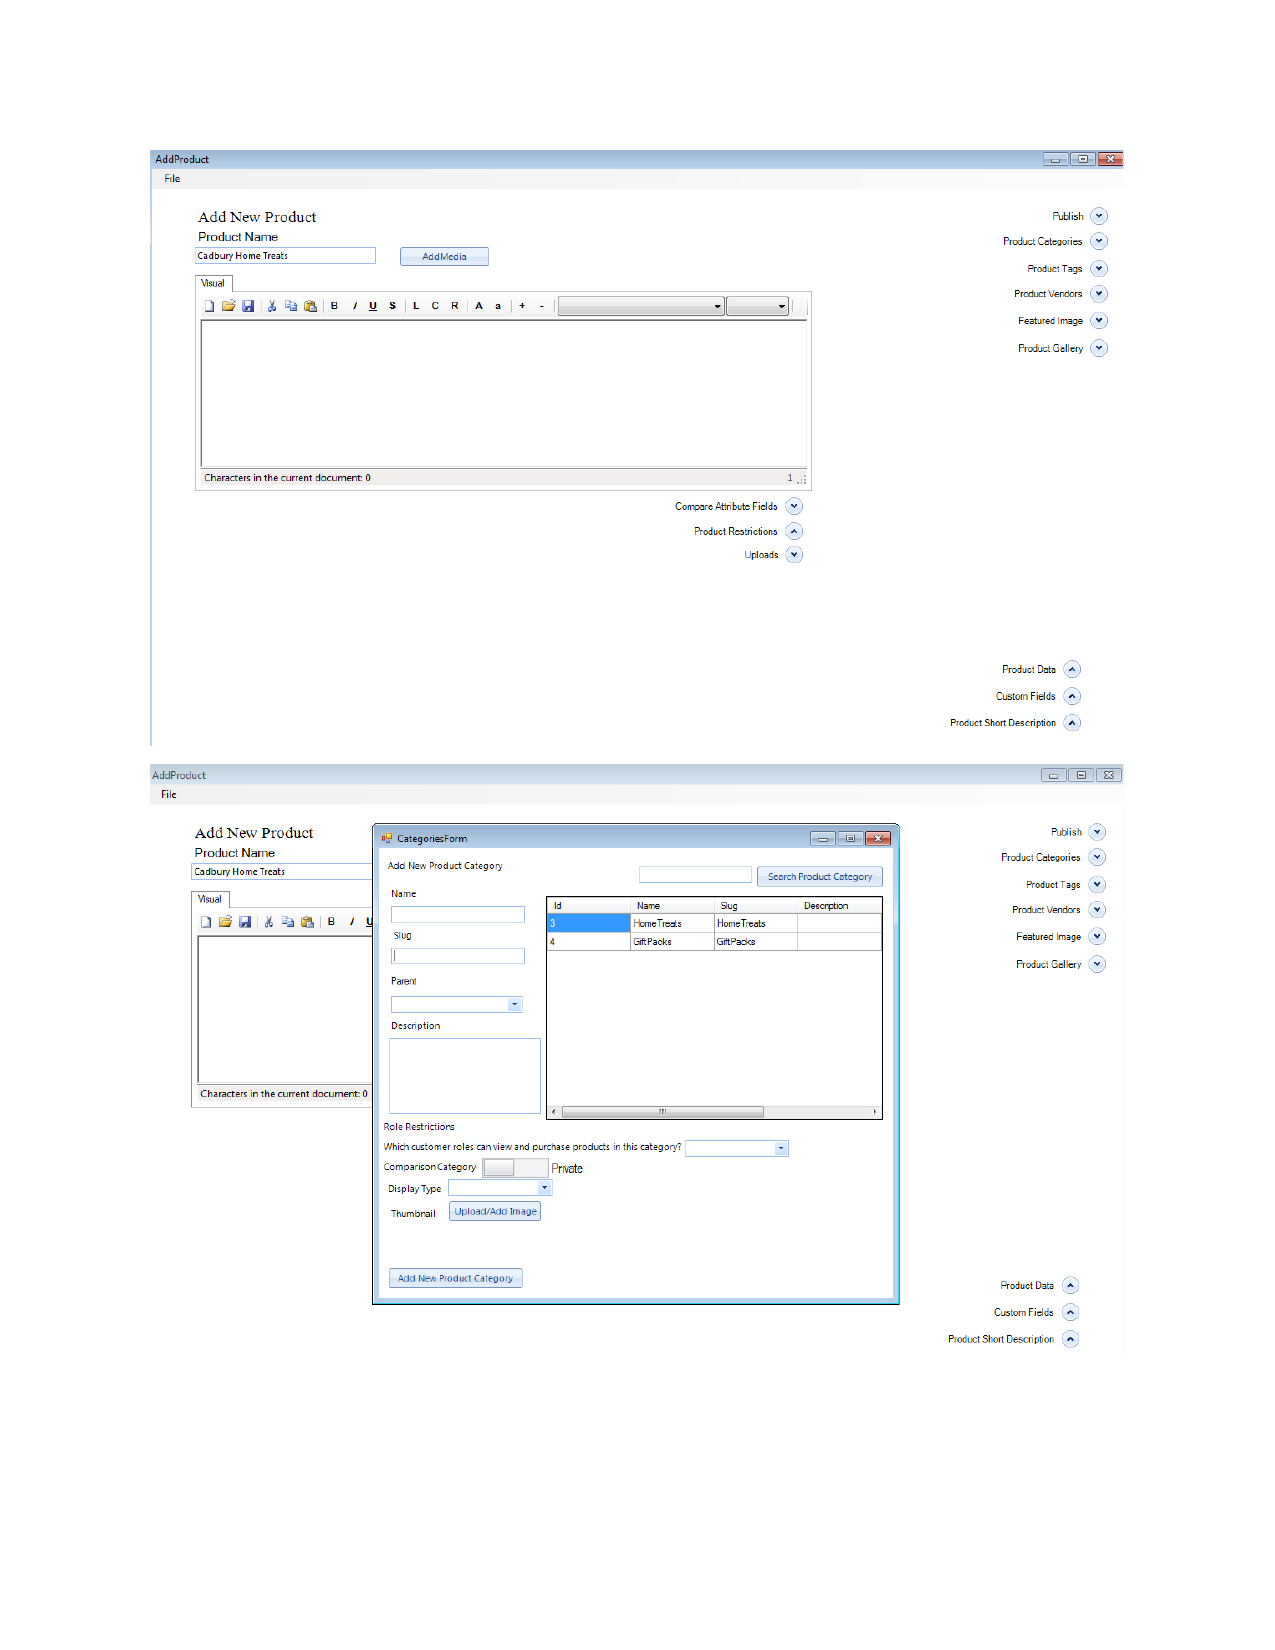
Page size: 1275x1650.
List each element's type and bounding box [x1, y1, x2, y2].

picture [150, 150, 1124, 746]
picture [150, 764, 1124, 1358]
